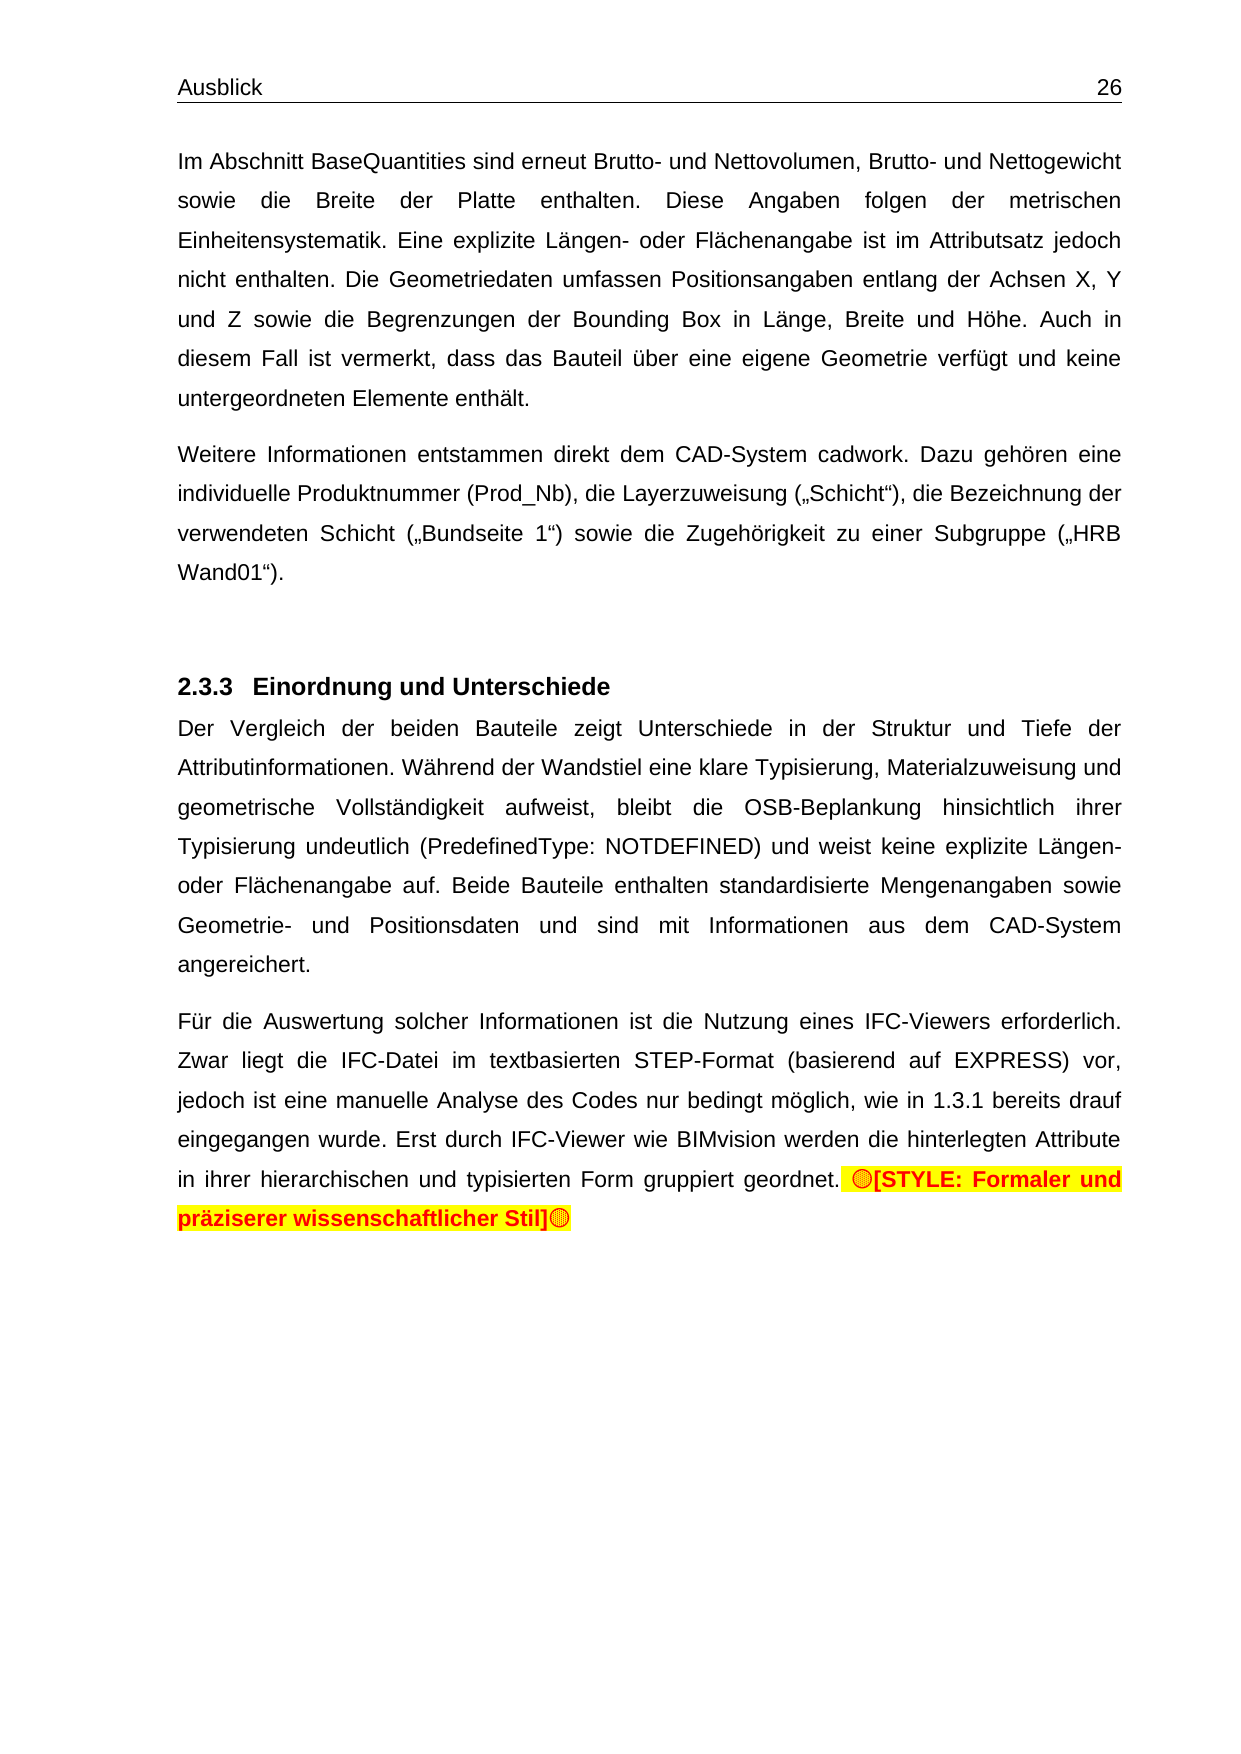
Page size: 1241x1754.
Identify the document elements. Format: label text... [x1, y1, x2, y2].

subtitle Einordnung und Unterschiede [177, 671, 1122, 700]
text Im Abschnitt BaseQuantities sind erneut Brutto- und Nettovolumen, Brutto- und Nettogewicht sowie die Breite der Platte enthalten. Diese Angaben folgen der metrischen Einheitensystematik. Eine explizite Längen- oder Flächenangabe ist im Attributsatz jedoch nicht enthalten. Die Geometriedaten umfassen Positionsangaben entlang der Achsen X, Y und Z sowie die Begrenzungen der Bounding Box in Länge, Breite und Höhe. Auch in diesem Fall ist vermerkt, dass das Bauteil über eine eigene Geometrie verfügt und keine untergeordneten Elemente enthält. [177, 148, 1122, 411]
text Für die Auswertung solcher Informationen ist die Nutzung eines IFC-Viewers erforderlich. Zwar liegt die IFC-Datei im textbasierten STEP-Format (basierend auf EXPRESS) vor, jedoch ist eine manuelle Analyse des Codes nur bedingt möglich, wie in 1.3.1 bereits drauf eingegangen wurde. Erst durch IFC-Viewer wie BIMvision werden die hinterlegten Attribute in ihrer hierarchischen und typisierten Form gruppiert geordnet. 🟡[STYLE: Formaler und präziserer wissenschaftlicher Stil]🟡 [177, 1008, 1122, 1231]
text Weitere Informationen entstammen direkt dem CAD-System cadwork. Dazu gehören eine individuelle Produktnummer (Prod_Nb), die Layerzuweisung („Schicht“), die Bezeichnung der verwendeten Schicht („Bundseite 1“) sowie die Zugehörigkeit zu einer Subgruppe („HRB Wand01“). [177, 441, 1122, 586]
text Der Vergleich der beiden Bauteile zeigt Unterschiede in der Struktur und Tiefe der Attributinformationen. Während der Wandstiel eine klare Typisierung, Materialzuweisung und geometrische Vollständigkeit aufweist, bleibt die OSB-Beplankung hinsichtlich ihrer Typisierung undeutlich (PredefinedType: NOTDEFINED) und weist keine explizite Längen- oder Flächenangabe auf. Beide Bauteile enthalten standardisierte Mengenangaben sowie Geometrie- und Positionsdaten und sind mit Informationen aus dem CAD-System angereichert. [177, 714, 1122, 978]
